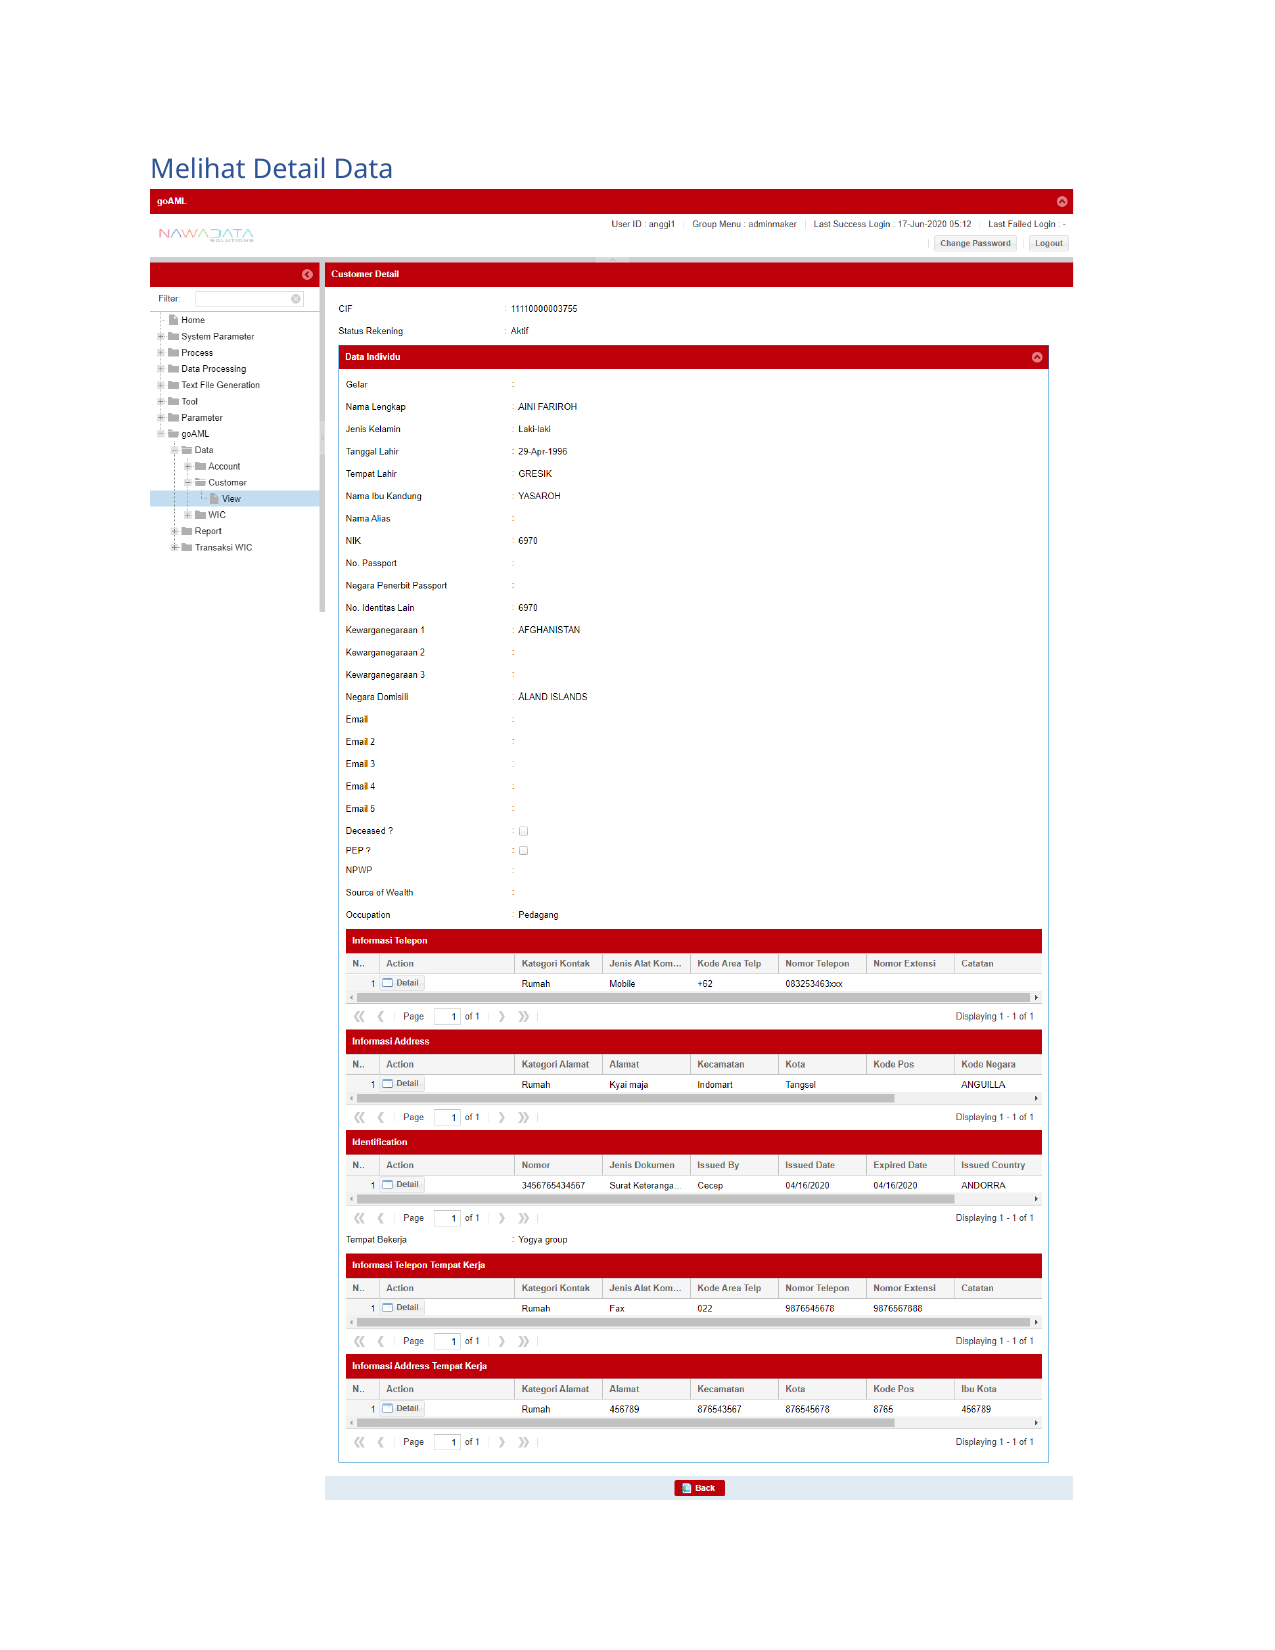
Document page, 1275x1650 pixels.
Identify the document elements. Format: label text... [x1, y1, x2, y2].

picture [150, 189, 1074, 1500]
